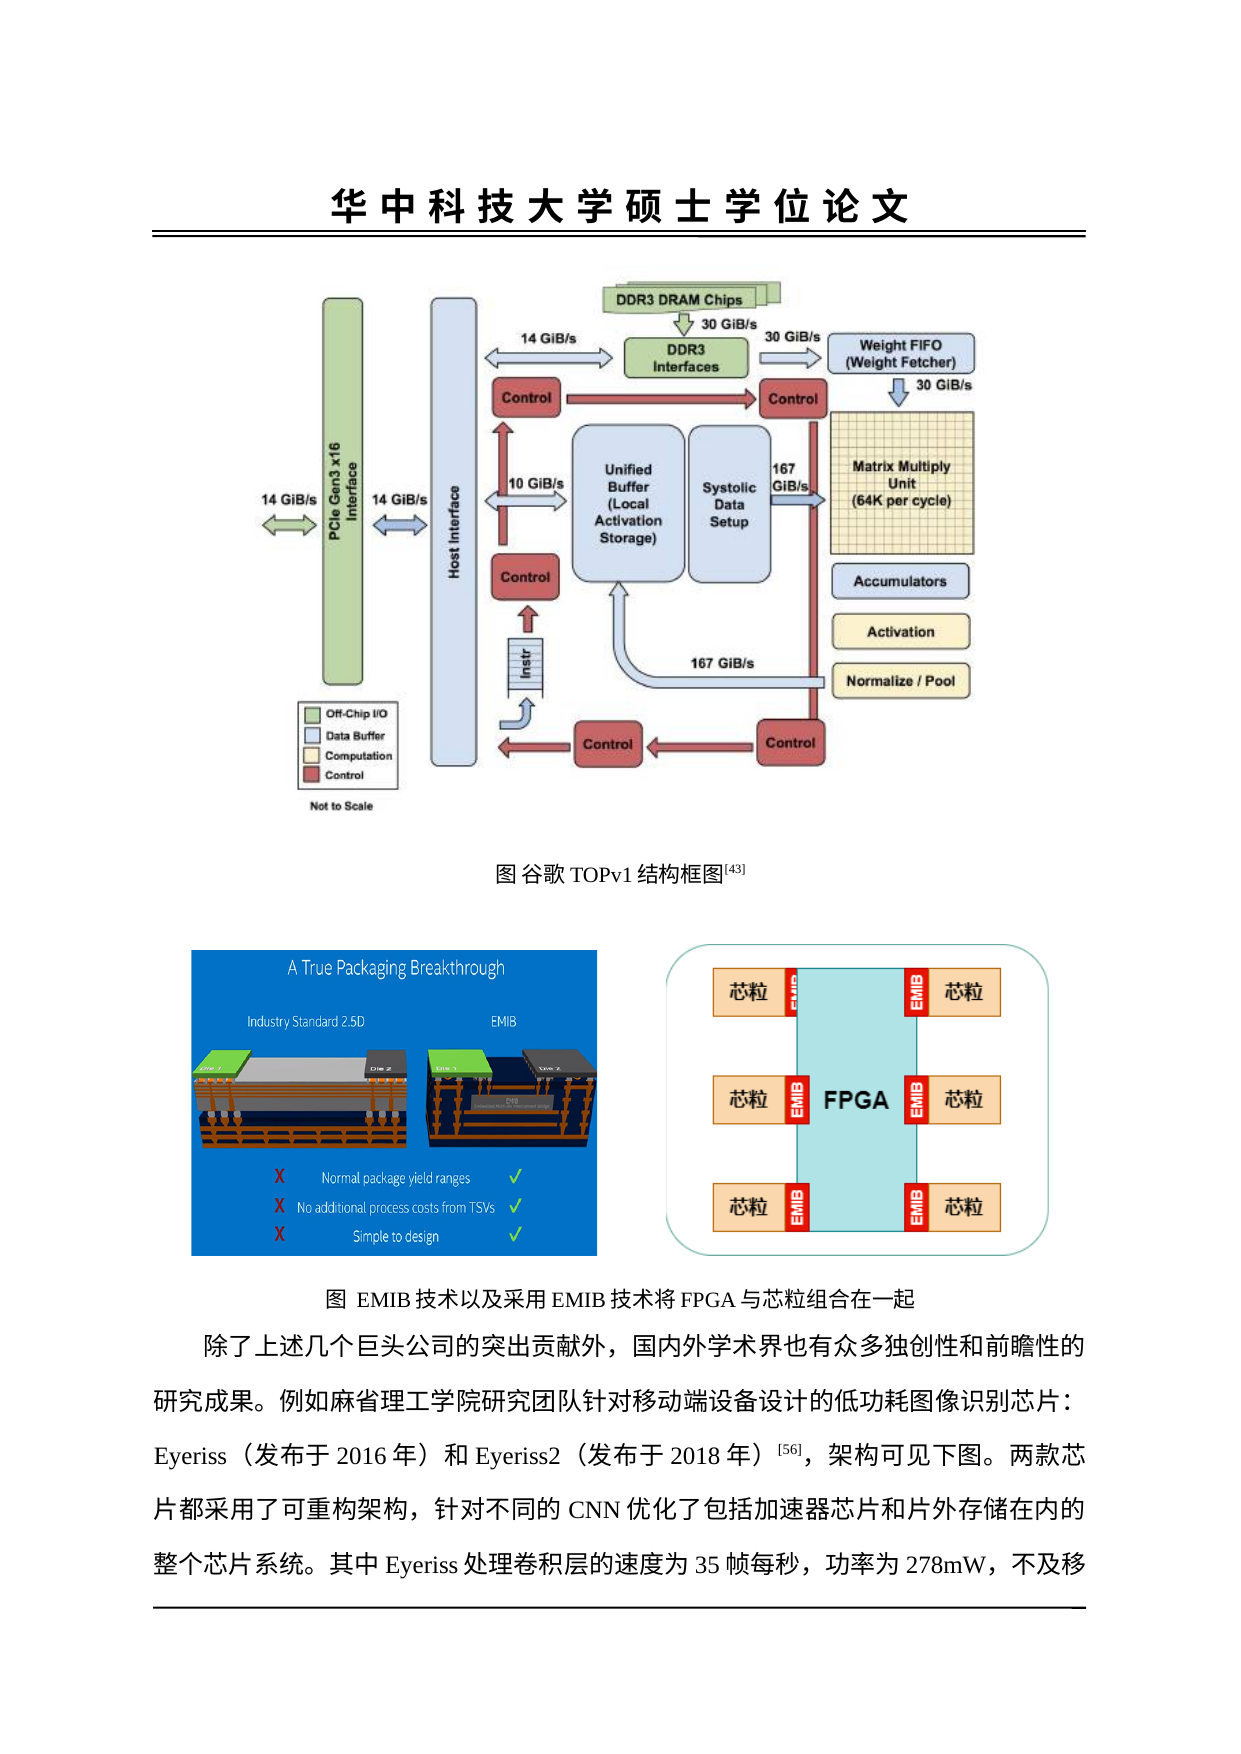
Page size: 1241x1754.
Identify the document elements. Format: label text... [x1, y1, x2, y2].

picture [666, 944, 1049, 1256]
picture [191, 950, 598, 1256]
text 图 谷歌TOPv1结构框图[43] [153, 857, 1087, 889]
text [153, 1327, 1087, 1580]
text 图 EMIB技术以及采用EMIB技术将FPGA与芯粒组合在一起 [153, 1282, 1087, 1314]
picture [254, 265, 986, 831]
